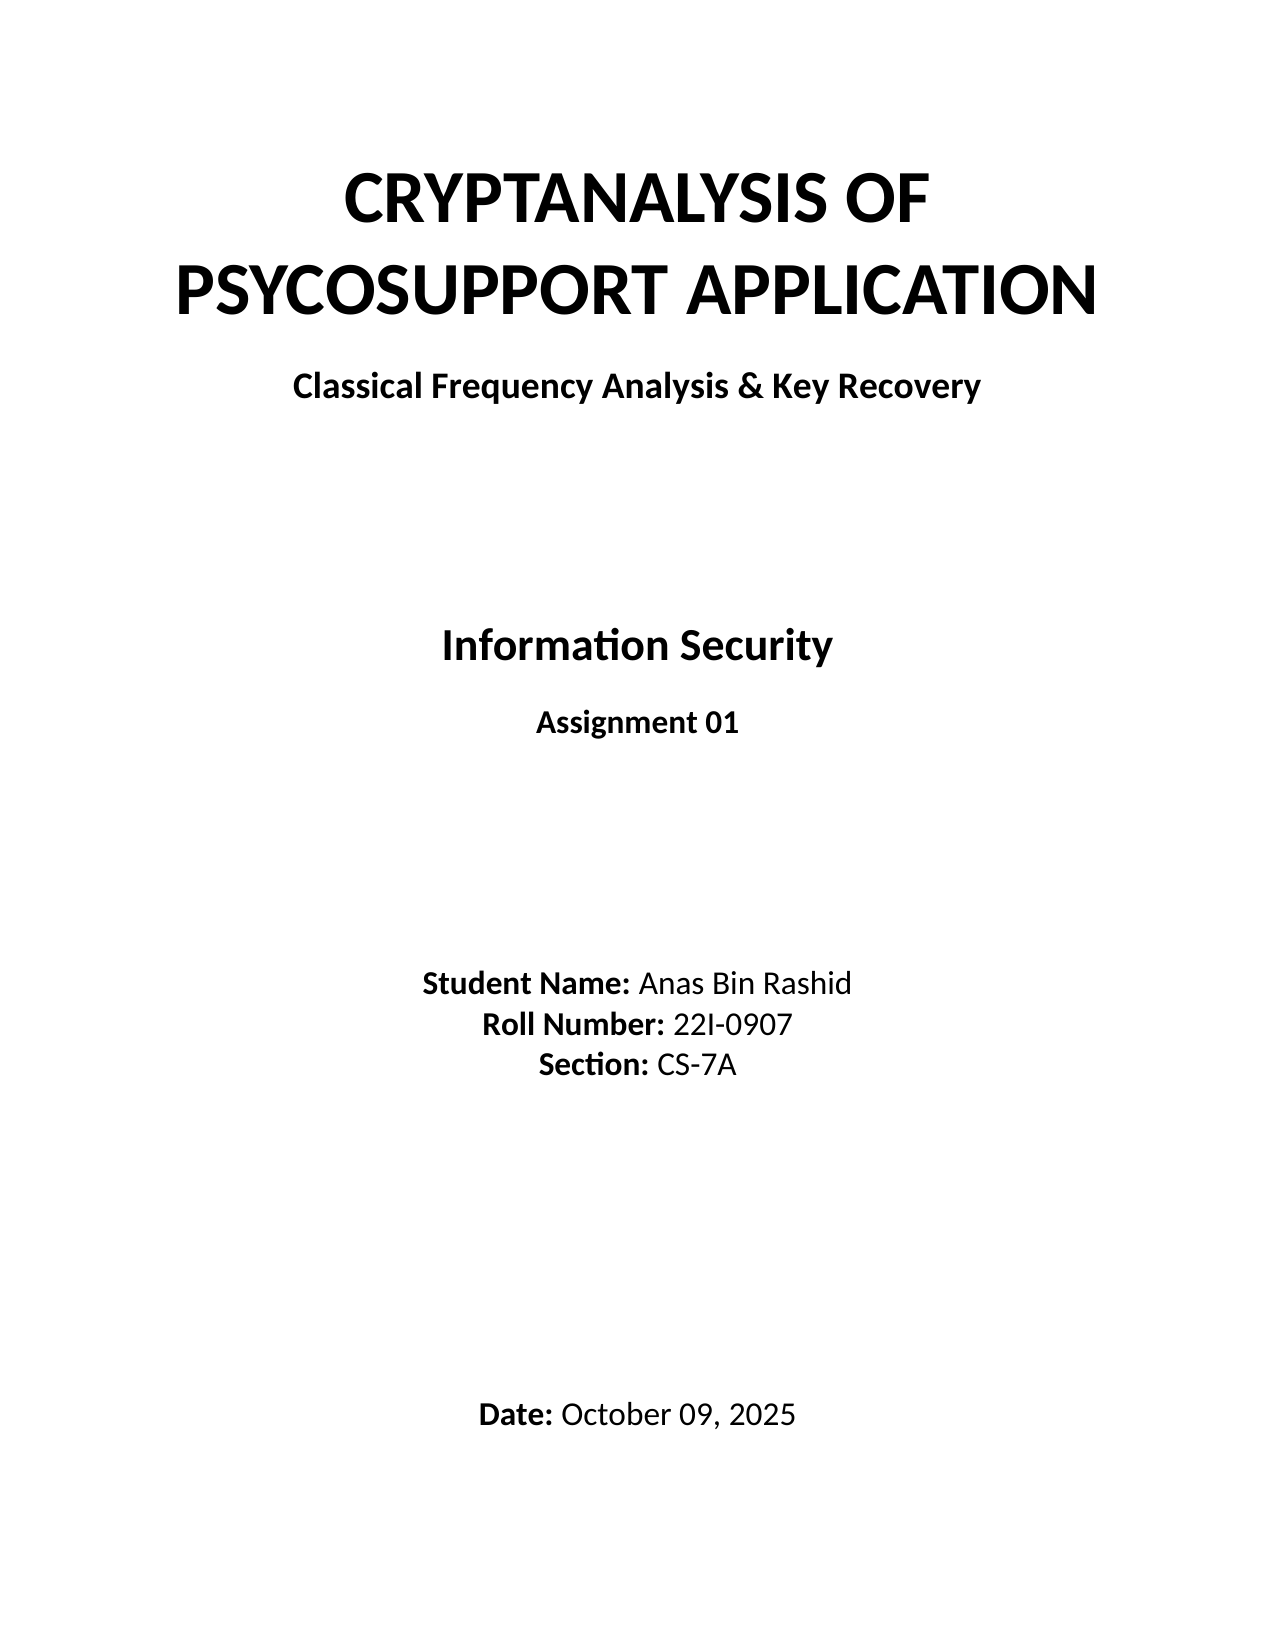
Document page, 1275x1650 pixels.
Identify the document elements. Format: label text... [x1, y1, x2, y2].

text Assignment 01 [150, 701, 1125, 742]
text Classical Frequency Analysis & Key Recovery [150, 362, 1125, 408]
text Date: October 09, 2025 [150, 1393, 1125, 1434]
text CRYPTANALYSIS OF PSYCOSUPPORT APPLICATION [150, 150, 1125, 333]
text Student Name: Anas Bin Rashid Roll Number: 22I-0907 Section: CS-7A [150, 962, 1125, 1084]
text Information Security [150, 616, 1125, 672]
